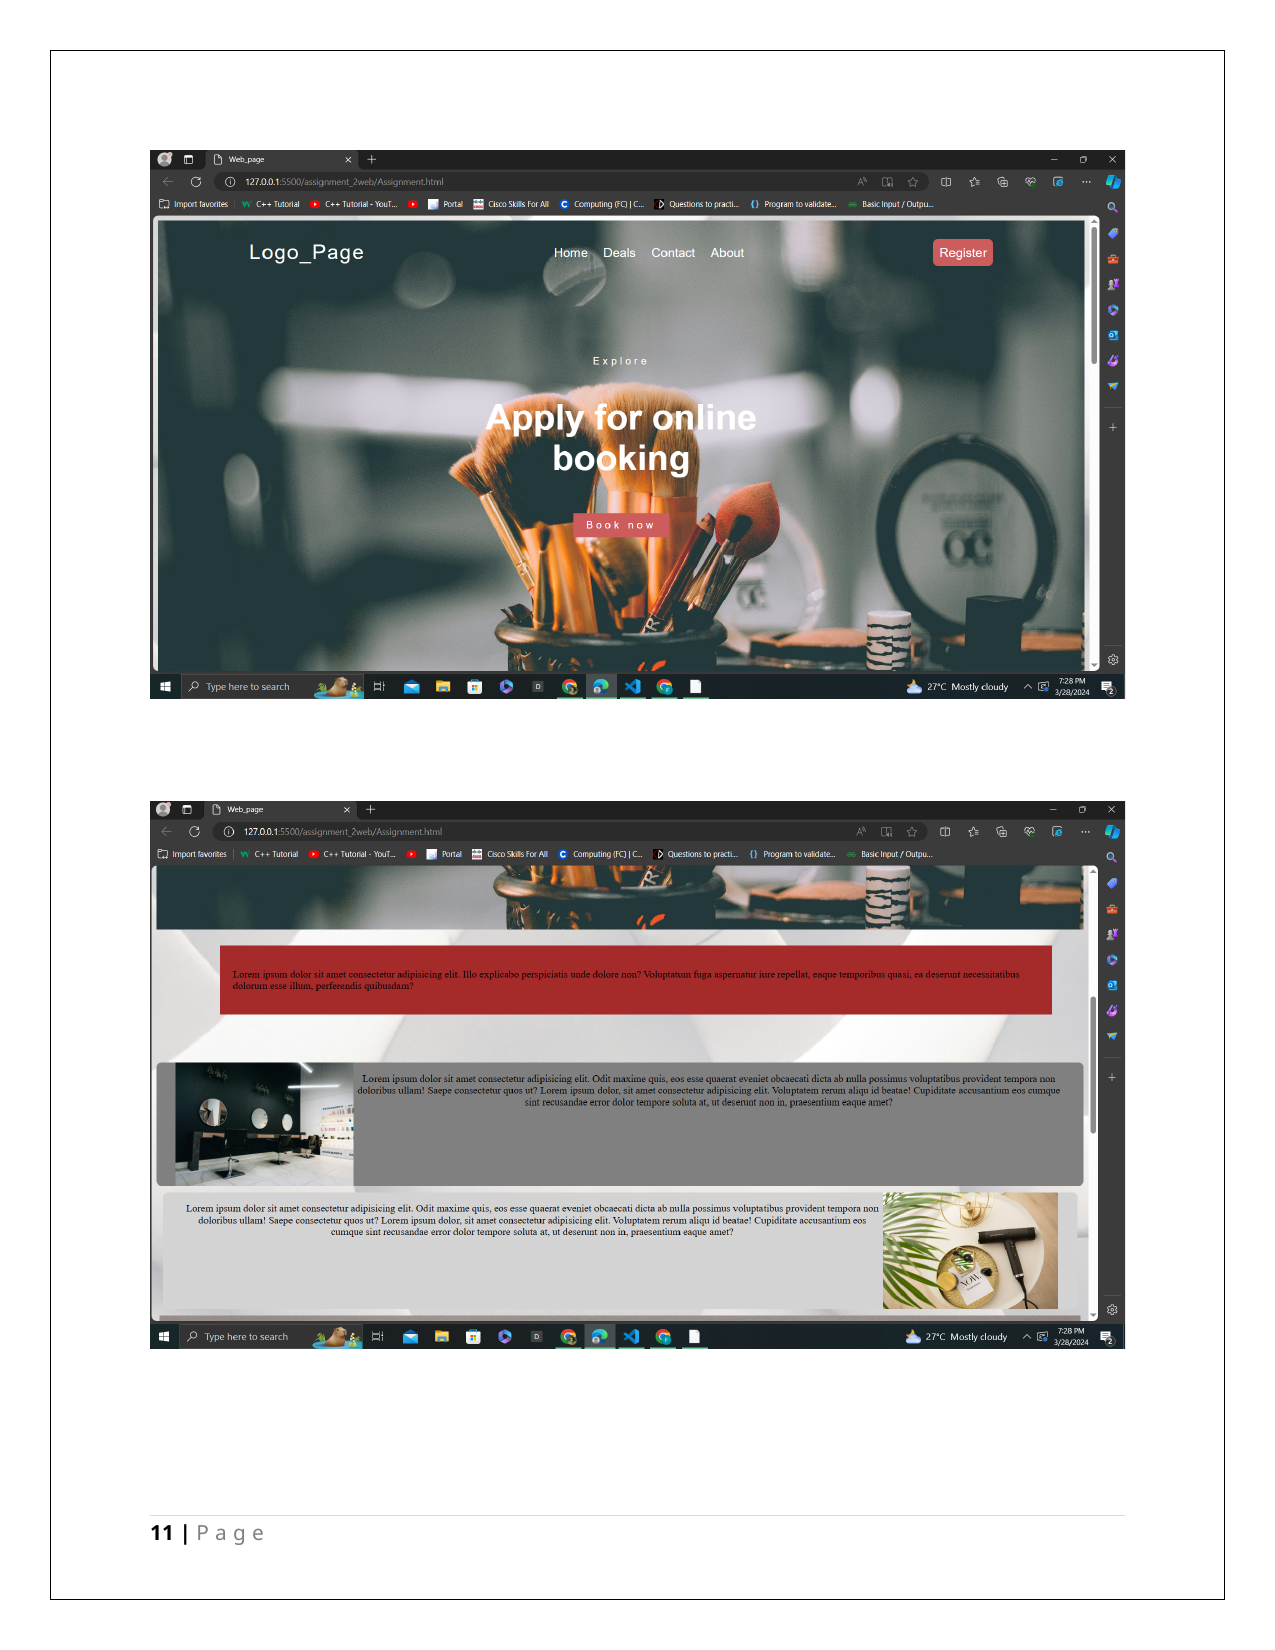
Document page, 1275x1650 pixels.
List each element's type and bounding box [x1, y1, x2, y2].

picture [150, 150, 1125, 699]
picture [150, 801, 1125, 1349]
